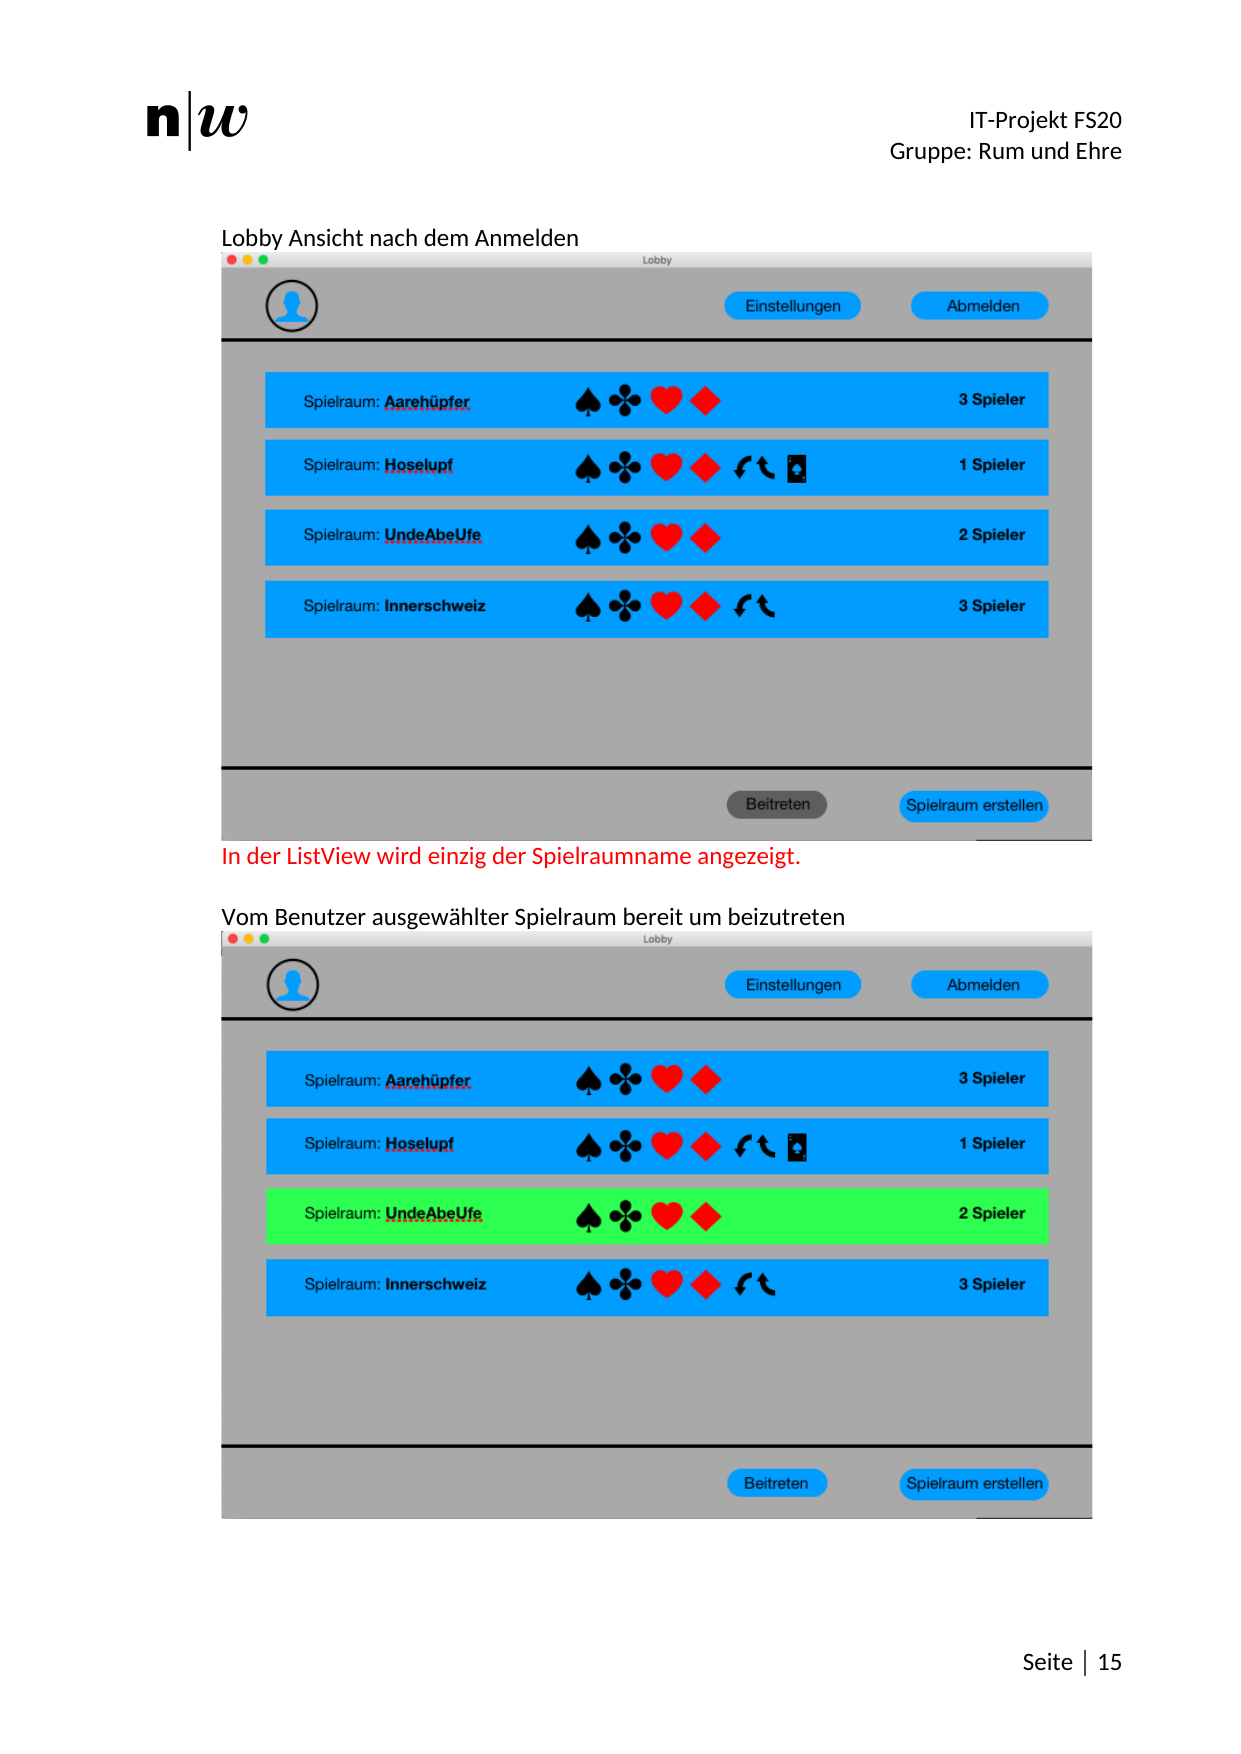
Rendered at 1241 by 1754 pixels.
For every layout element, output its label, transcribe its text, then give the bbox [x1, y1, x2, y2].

text Lobby Ansicht nach dem Anmelden [148, 222, 1122, 252]
text Vom Benutzer ausgewählter Spielraum bereit um beizutreten [148, 901, 1122, 932]
picture [221, 931, 1093, 1519]
text In der ListView wird einzig der Spielraumname angezeigt. [148, 840, 1122, 871]
picture [221, 252, 1093, 841]
